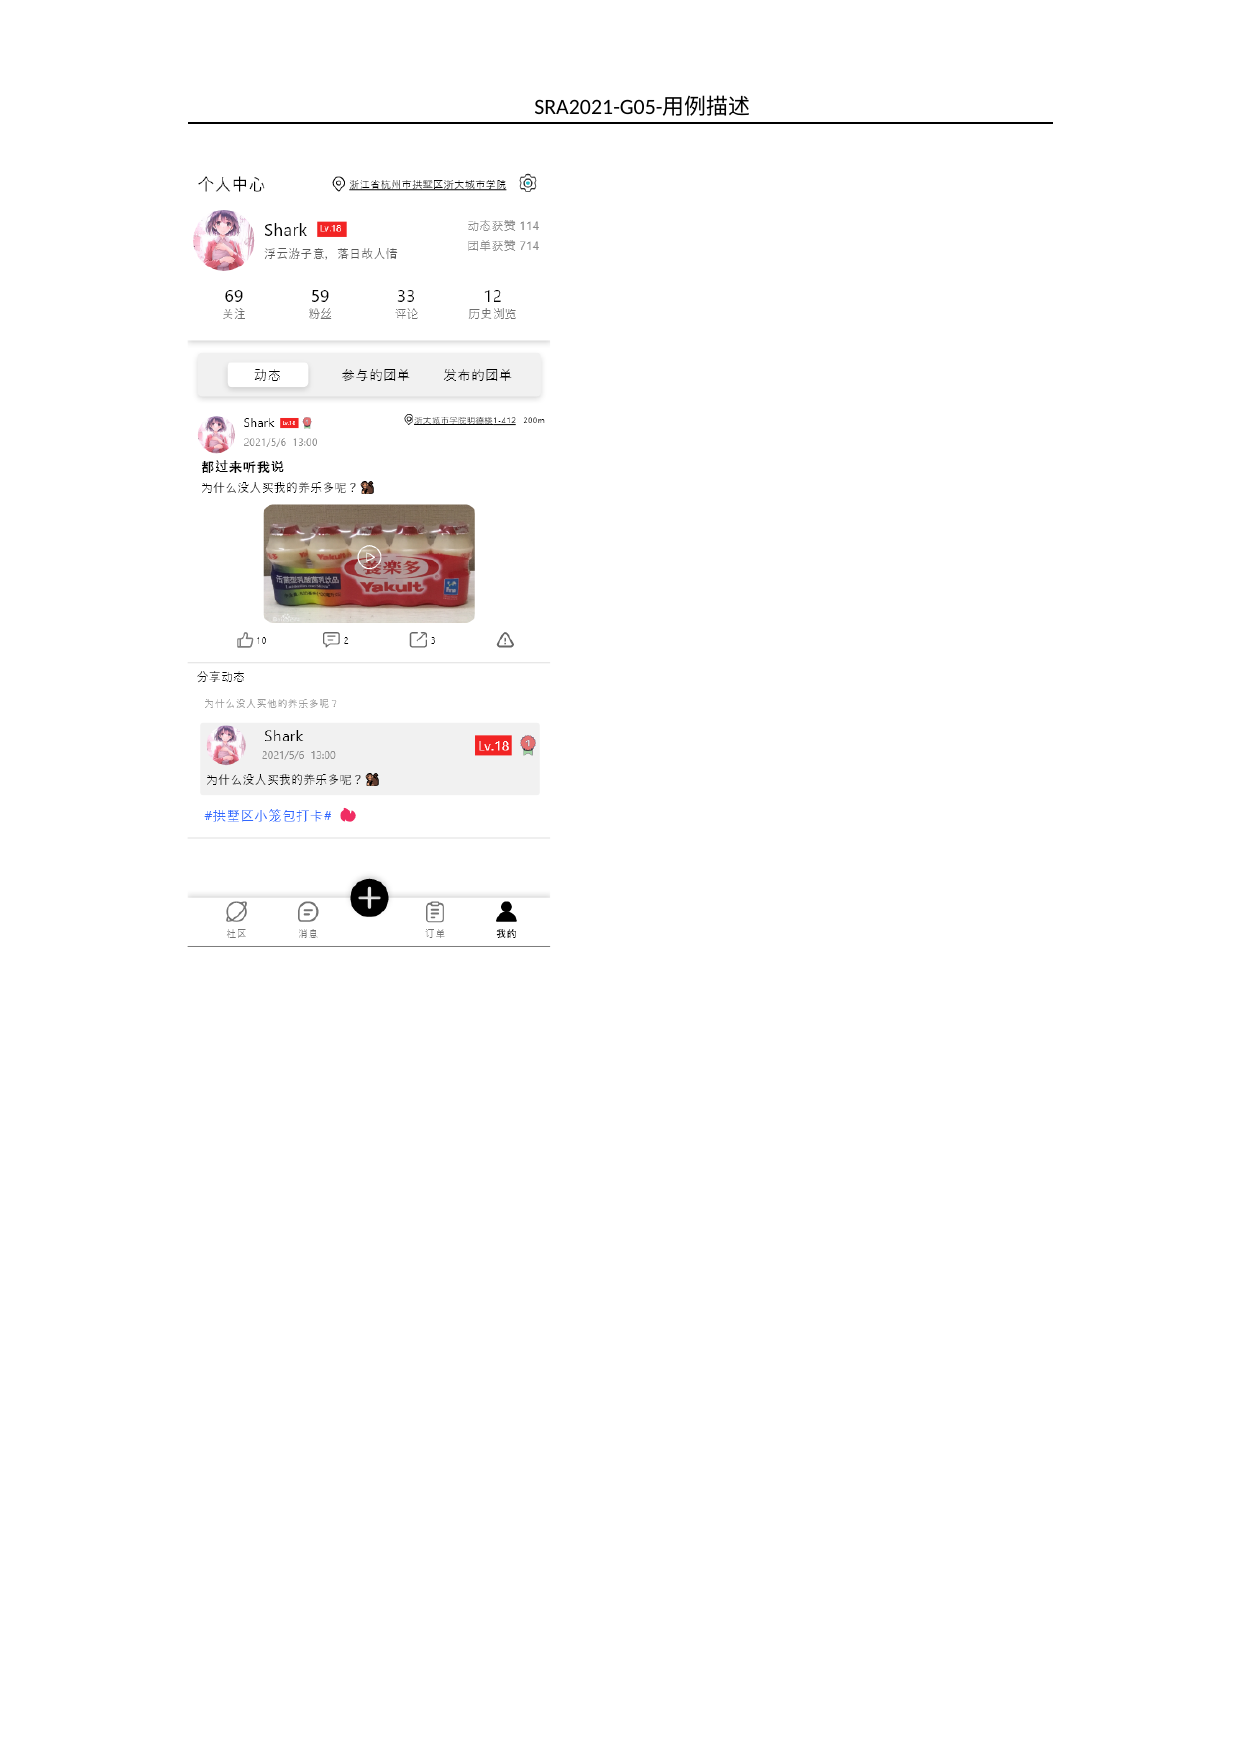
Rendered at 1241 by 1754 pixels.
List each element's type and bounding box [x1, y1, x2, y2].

picture [187, 162, 550, 947]
